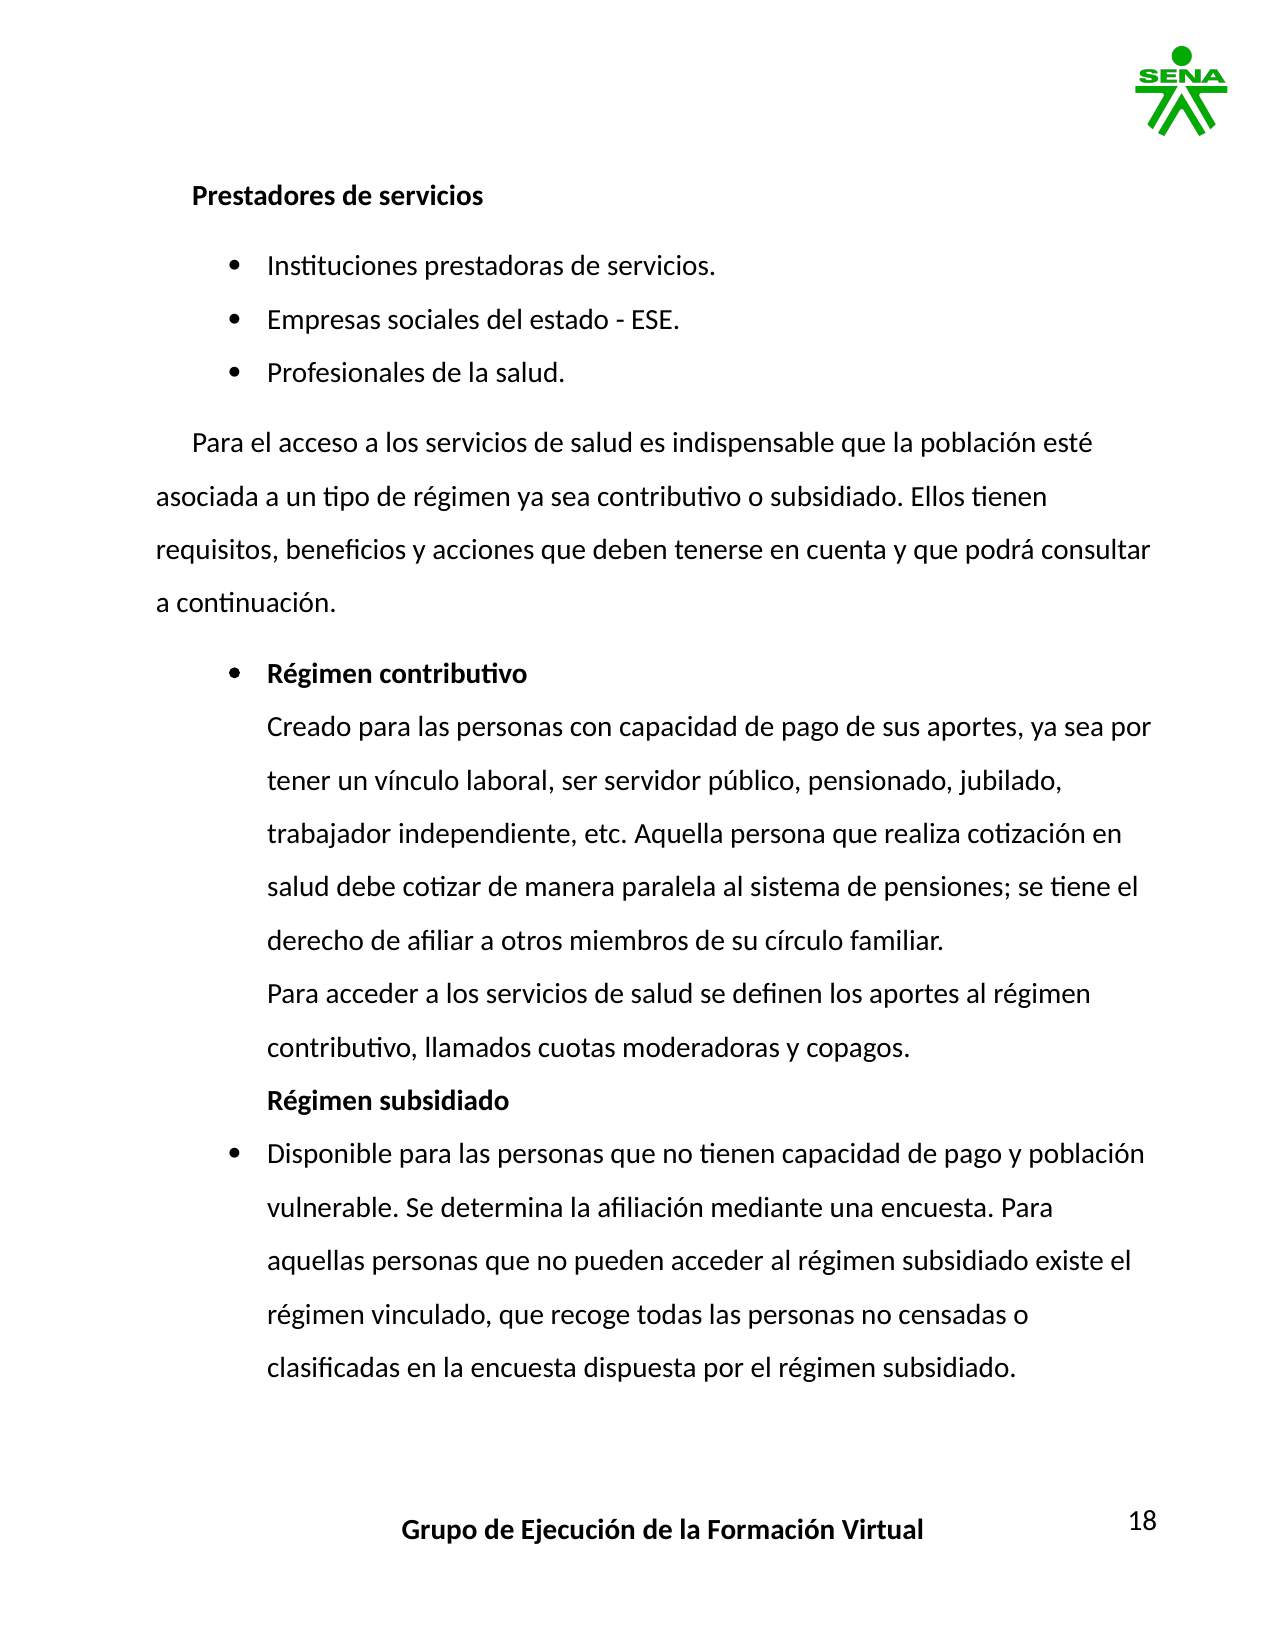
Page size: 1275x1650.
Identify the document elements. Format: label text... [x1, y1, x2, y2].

text Prestadores de servicios [156, 177, 1157, 213]
text Para el acceso a los servicios de salud es indispensable que la población esté asociada a un tipo de régimen ya sea contributivo o subsidiado. Ellos tienen requisitos, beneficios y acciones que deben tenerse en cuenta y que podrá consultar a continuación. [156, 424, 1157, 620]
picture [1135, 46, 1228, 136]
list Régimen subsidiado [267, 1082, 1157, 1118]
list Profesionales de la salud. [229, 354, 1157, 390]
list Empresas sociales del estado - ESE. [229, 301, 1157, 336]
list Para acceder a los servicios de salud se definen los aportes al régimen contributivo, llamados cuotas moderadoras y copagos. [267, 975, 1157, 1064]
list Régimen contributivo [229, 655, 1157, 690]
list Disponible para las personas que no tienen capacidad de pago y población vulnerable. Se determina la afiliación mediante una encuesta. Para aquellas personas que no pueden acceder al régimen subsidiado existe el régimen vinculado, que recoge todas las personas no censadas o clasificadas en la encuesta dispuesta por el régimen subsidiado. [229, 1136, 1157, 1385]
list Instituciones prestadoras de servicios. [229, 247, 1157, 283]
list Creado para las personas con capacidad de pago de sus aportes, ya sea por tener un vínculo laboral, ser servidor público, pensionado, jubilado, trabajador independiente, etc. Aquella persona que realiza cotización en salud debe cotizar de manera paralela al sistema de pensiones; se tiene el derecho de afiliar a otros miembros de su círculo familiar. [267, 708, 1157, 957]
